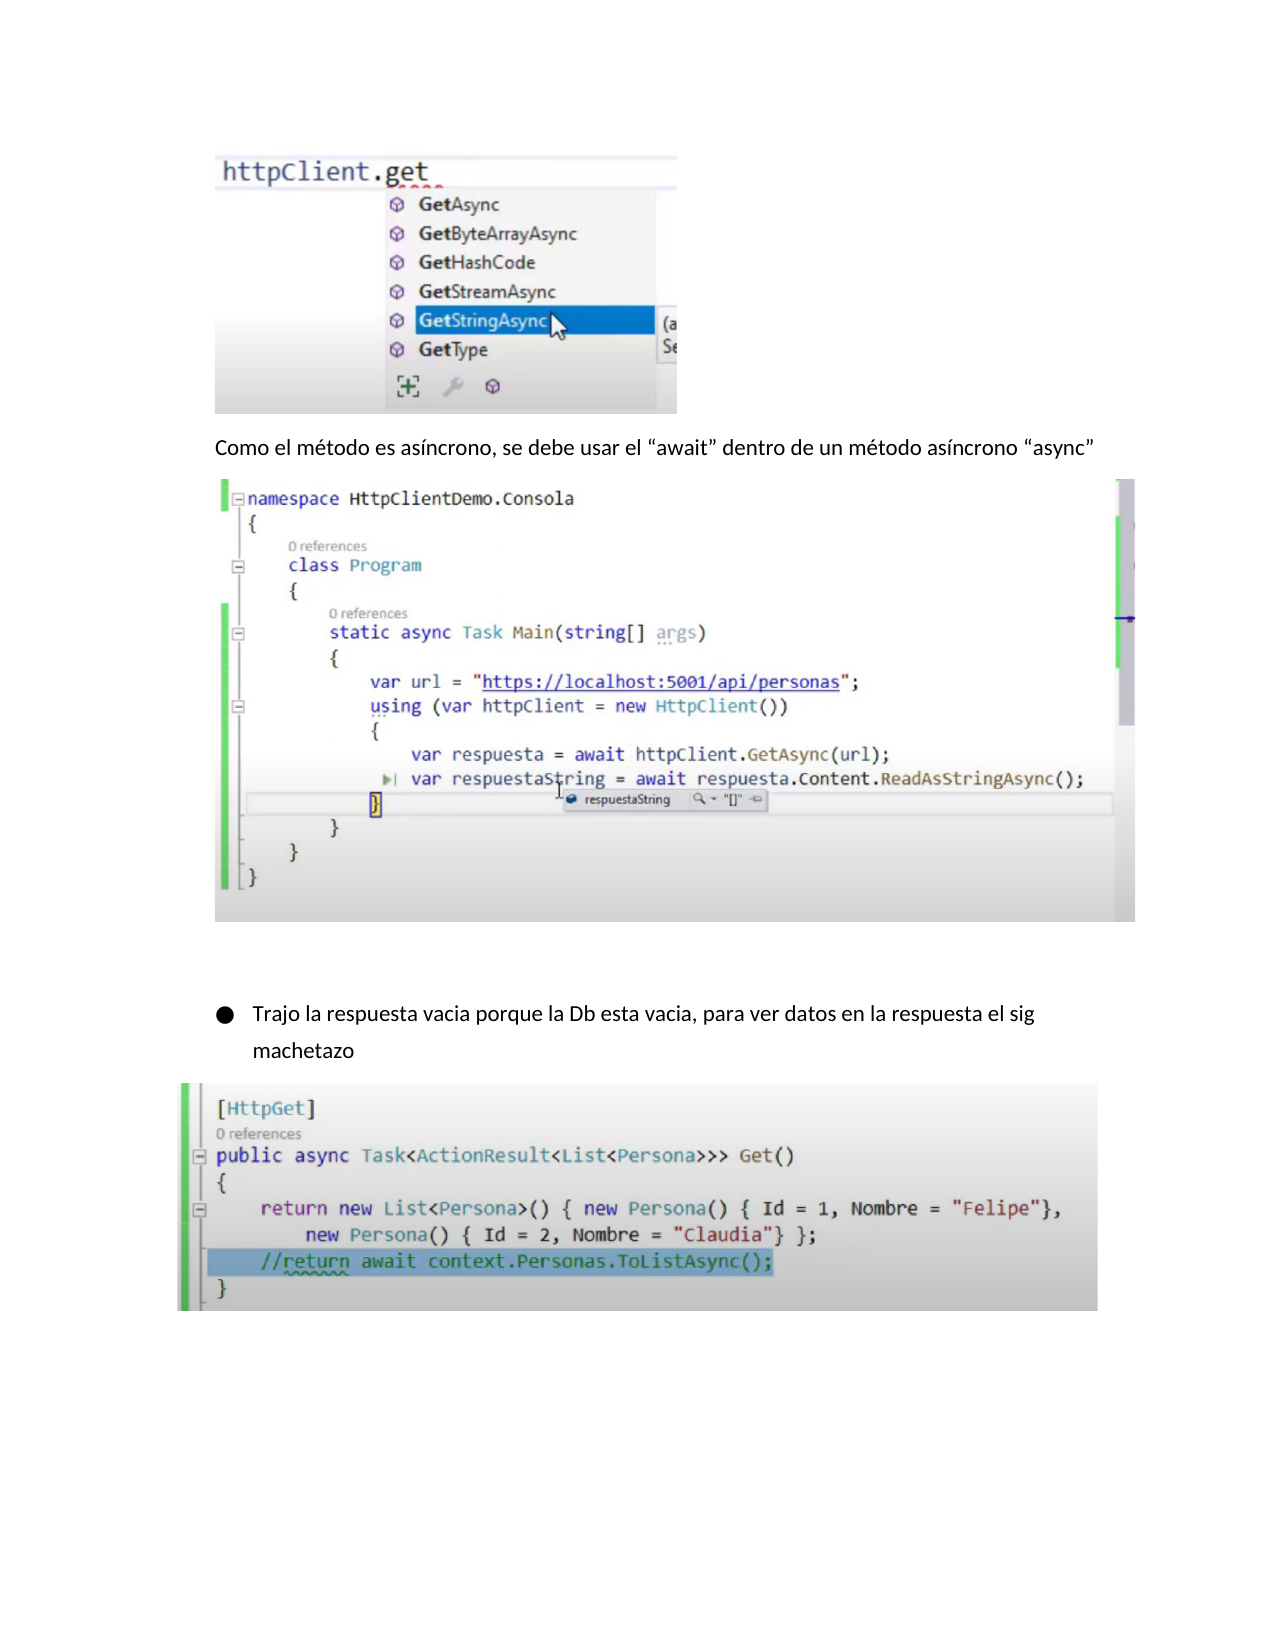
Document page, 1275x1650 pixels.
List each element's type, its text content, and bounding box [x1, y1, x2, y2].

picture [214, 147, 677, 414]
list Trajo la respuesta vacia porque la Db esta vacia, para ver datos en la respuesta el sig machetazo [215, 987, 1098, 1064]
picture [177, 1083, 1098, 1311]
picture [214, 479, 1136, 922]
text Como el método es asíncrono, se debe usar el “await” dentro de un método asíncrono “async” [215, 433, 1098, 461]
